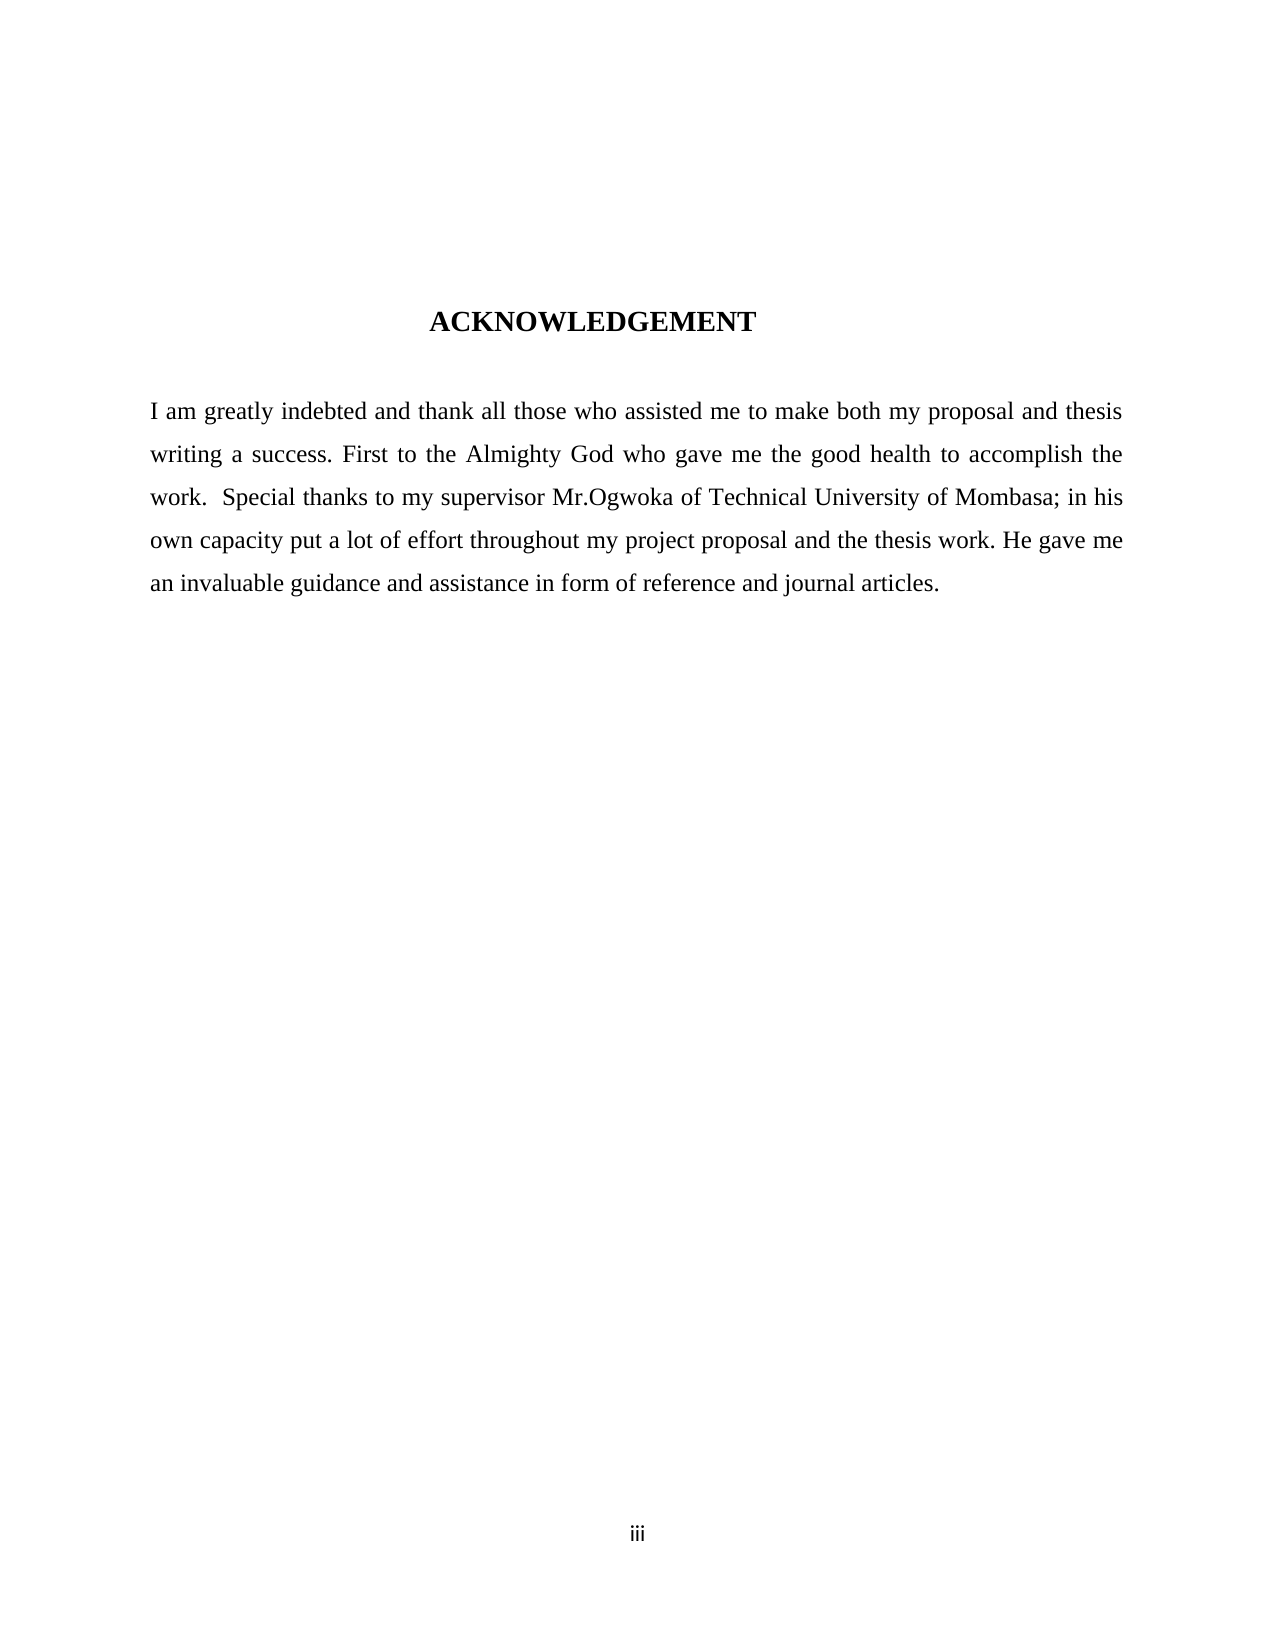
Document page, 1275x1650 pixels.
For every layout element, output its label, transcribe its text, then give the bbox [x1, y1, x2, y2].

subtitle ACKNOWLEDGEMENT [150, 304, 1125, 338]
text I am greatly indebted and thank all those who assisted me to make both my proposal and thesis writing a success. First to the Almighty God who gave me the good health to accomplish the work. Special thanks to my supervisor Mr.Ogwoka of Technical University of Mombasa; in his own capacity put a lot of effort throughout my project proposal and the thesis work. He gave me an invaluable guidance and assistance in form of reference and journal articles. [150, 396, 1125, 597]
